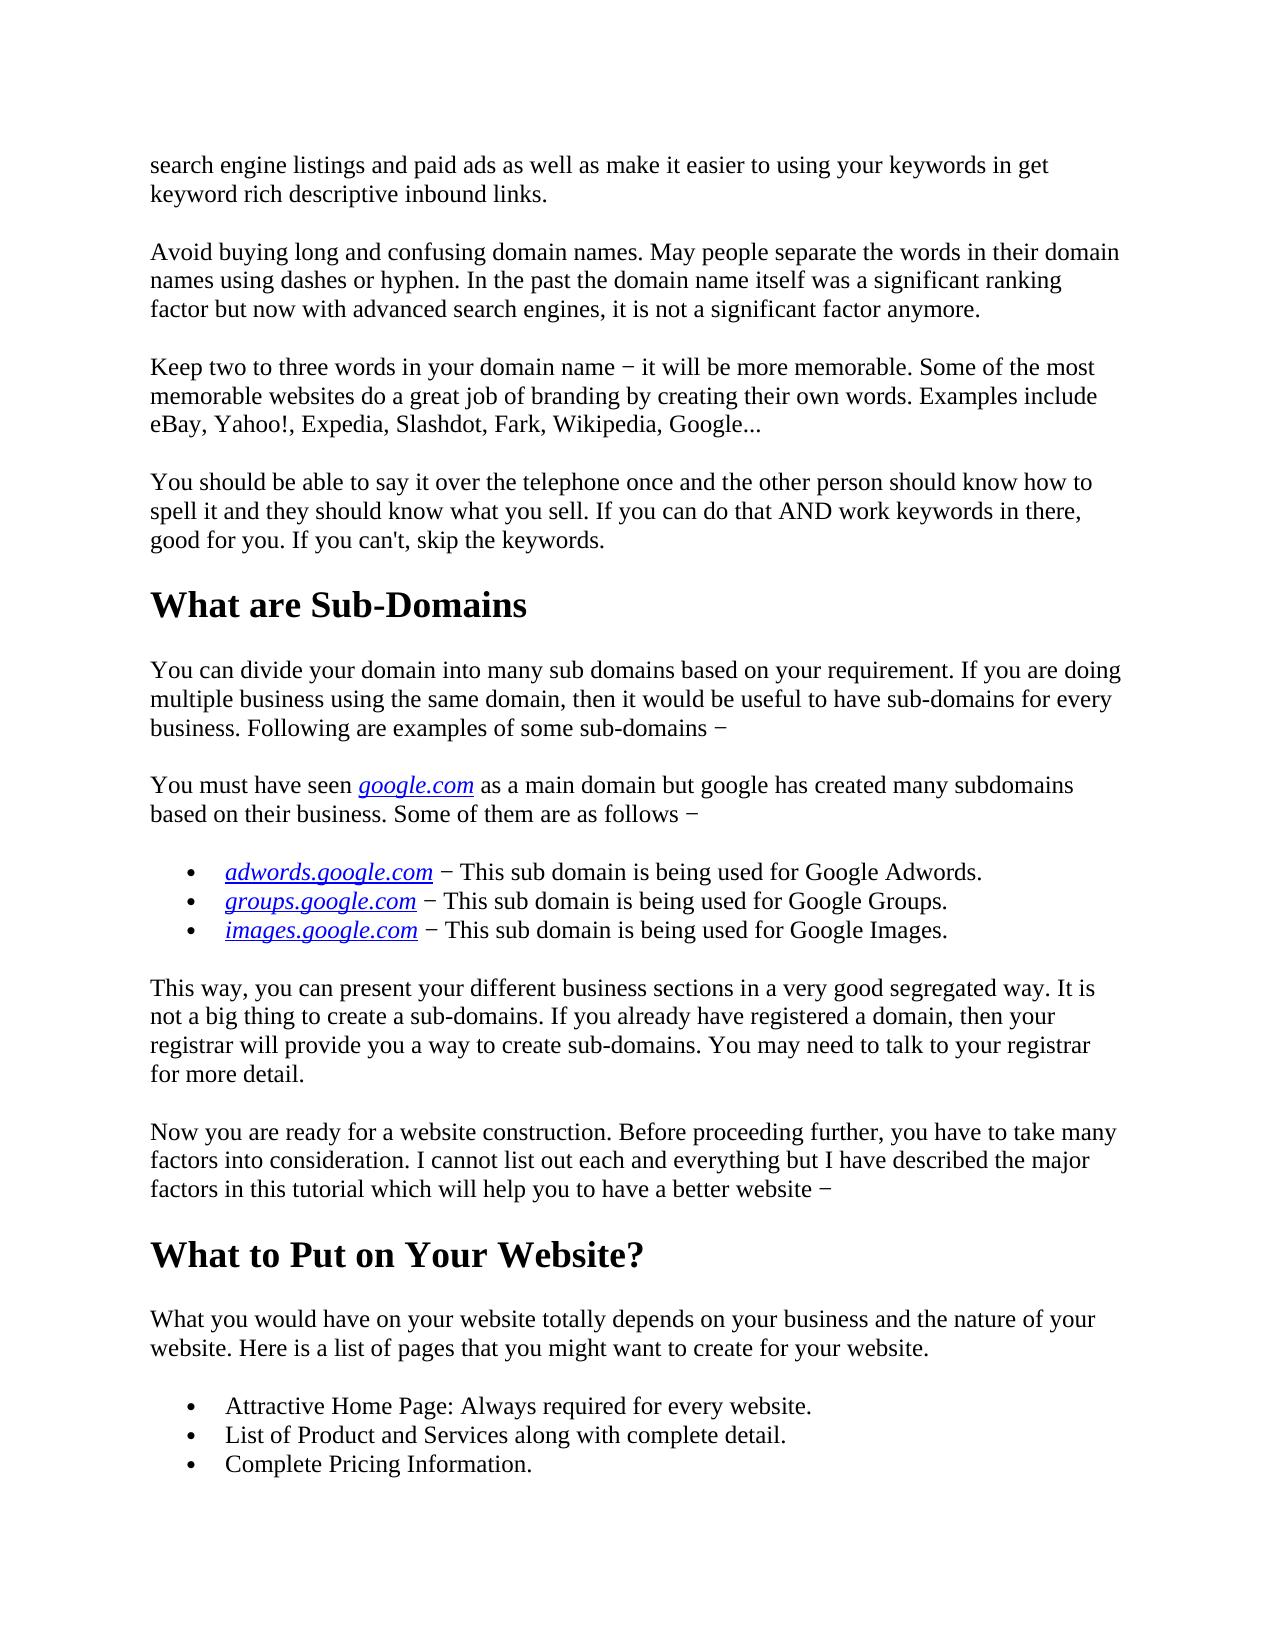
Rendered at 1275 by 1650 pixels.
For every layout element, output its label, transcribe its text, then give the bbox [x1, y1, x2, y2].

list .tv − Stands for Television and are more appropriate for TV channel sites. [187, 237, 1125, 265]
text Newer domain extensions such as .biz .info and .us etc. have more name choices available as many of the popular domains have yet to be taken and most of the them are available at very nominal prices. [150, 294, 1125, 381]
text Avoid buying long and confusing domain names. May people separate the words in their domain names using dashes or hyphen. In the past the domain name itself was a significant ranking factor but now with advanced search engines, it is not a significant factor anymore. [150, 828, 1125, 915]
subtitle Choosing a Domain Name [150, 410, 1125, 453]
text You should be able to say it over the telephone once and the other person should know how to spell it and they should know what you sell. If you can do that AND work keywords in there, good for you. If you can't, skip the keywords. [150, 1059, 1125, 1146]
text The domain name will be your business address. Hence, it is imperative that you choose the domain name with utmost care. [150, 482, 1125, 540]
subtitle What are Sub-Domains [150, 1175, 1125, 1218]
text Using keywords in your domain name gives you a strong competitive advantage over your competitors. Having your keywords in your domain name can increase click through rates on search engine listings and paid ads as well as make it easier to using your keywords in get keyword rich descriptive inbound links. [150, 684, 1125, 799]
text Keep two to three words in your domain name − it will be more memorable. Some of the most memorable websites do a great job of branding by creating their own words. Examples include eBay, Yahoo!, Expedia, Slashdot, Fark, Wikipedia, Google... [150, 944, 1125, 1030]
text You must have seen google.com as a main domain but google has created many subdomains based on their business. Some of them are as follows − [150, 1362, 1125, 1420]
text Many people think it is important to have keywords in a domain. Keywords in the domain name are usually important, but it usually can be done while keeping the domain name short, memorable, and free of hyphens. [150, 569, 1125, 655]
list adwords.google.com − This sub domain is being used for Google Adwords. [187, 1449, 1125, 1478]
text You can divide your domain into many sub domains based on your requirement. If you are doing multiple business using the same domain, then it would be useful to have sub-domains for every business. Following are examples of some sub-domains − [150, 1247, 1125, 1333]
list .info − Stands for information. This domain name extension can be very useful, and as a new comer it's doing well. [187, 150, 1125, 207]
